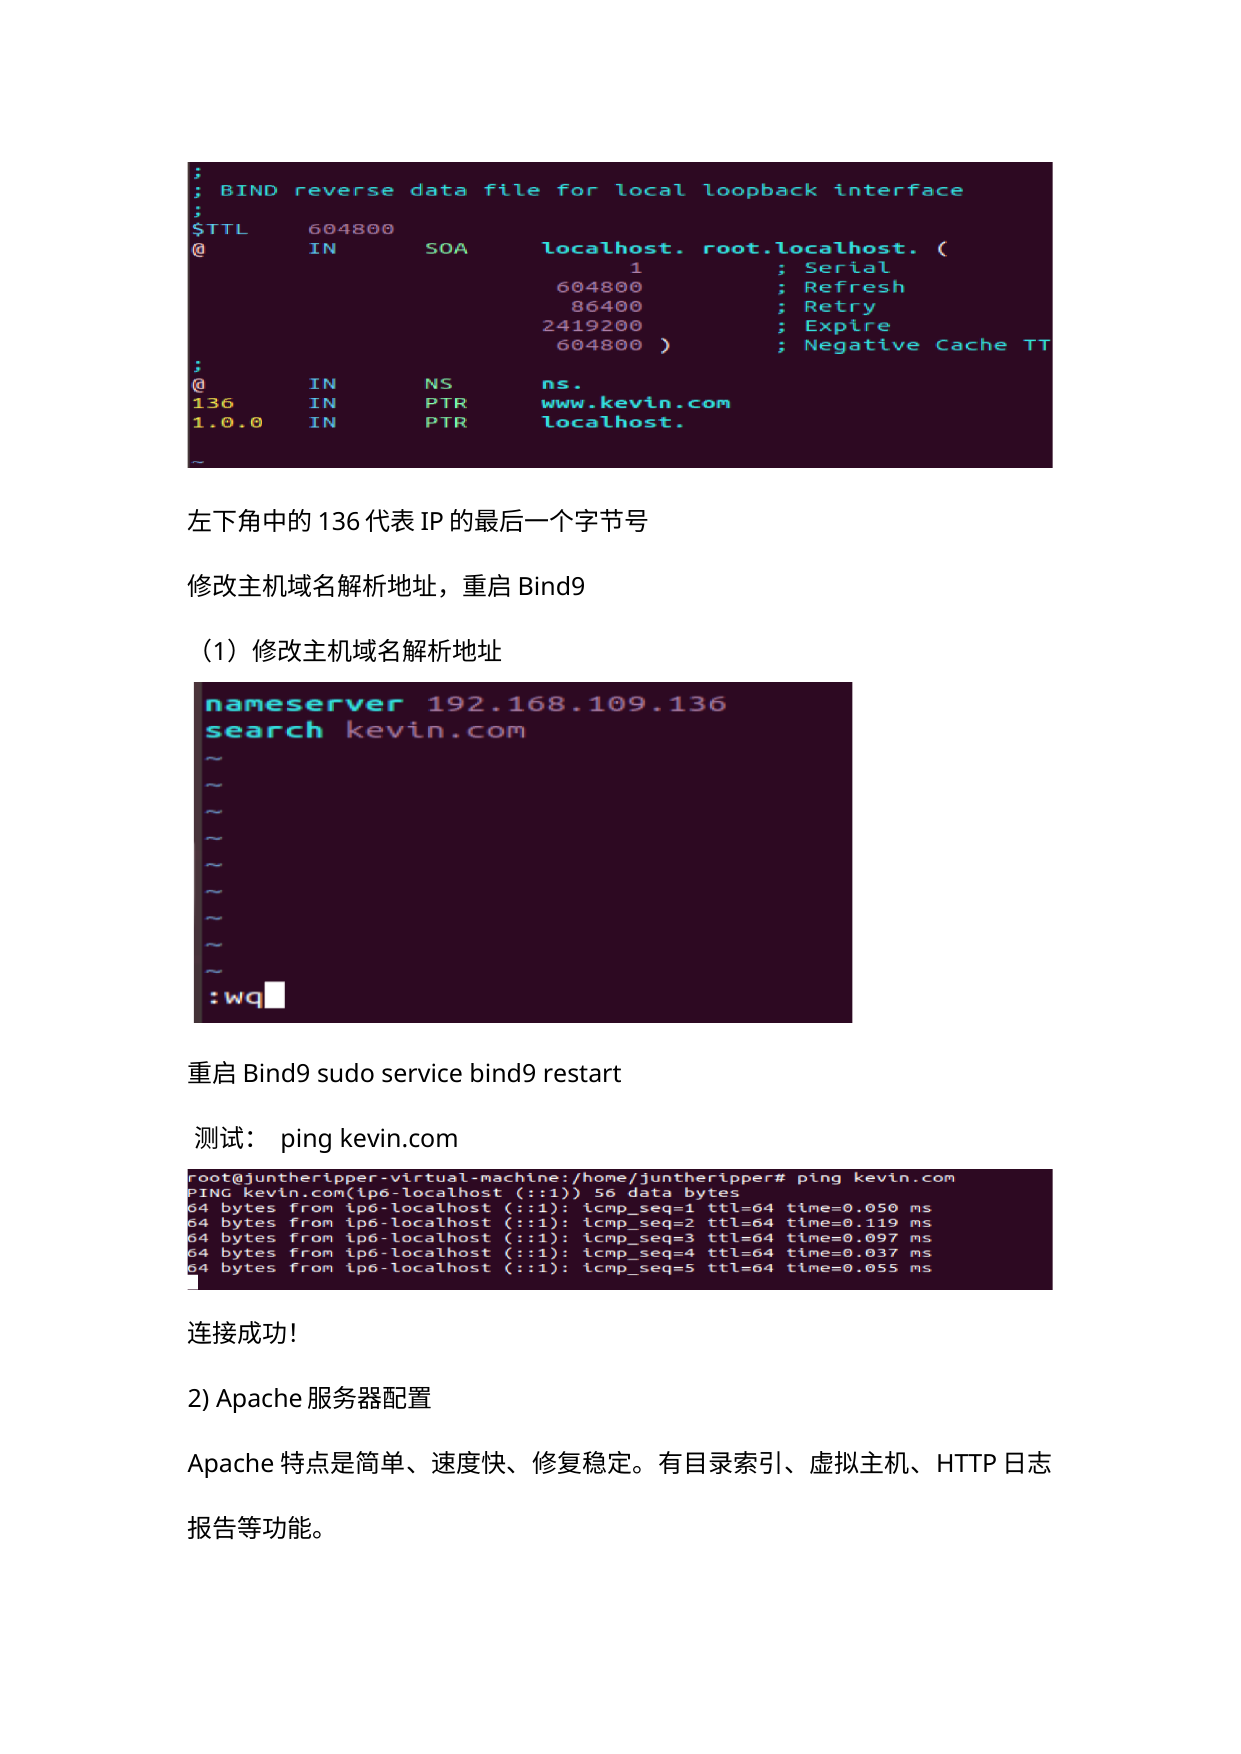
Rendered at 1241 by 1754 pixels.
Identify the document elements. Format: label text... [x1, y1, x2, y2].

picture [187, 1169, 1053, 1290]
picture [187, 162, 1053, 468]
picture [193, 682, 853, 1023]
text 测试： ping kevin.com [187, 1104, 1053, 1169]
text 重启Bind9 sudo service bind9 restart [187, 1039, 1053, 1104]
text 连接成功！ [187, 1299, 1053, 1364]
text 修改主机域名解析地址，重启Bind9 （1）修改主机域名解析地址 [187, 552, 1053, 682]
text Apache特点是简单、速度快、修复稳定。有目录索引、虚拟主机、HTTP日志报告等功能。 [187, 1429, 1053, 1559]
text 左下角中的136代表IP的最后一个字节号 [187, 487, 1053, 552]
text 2) Apache服务器配置 [187, 1364, 1053, 1429]
